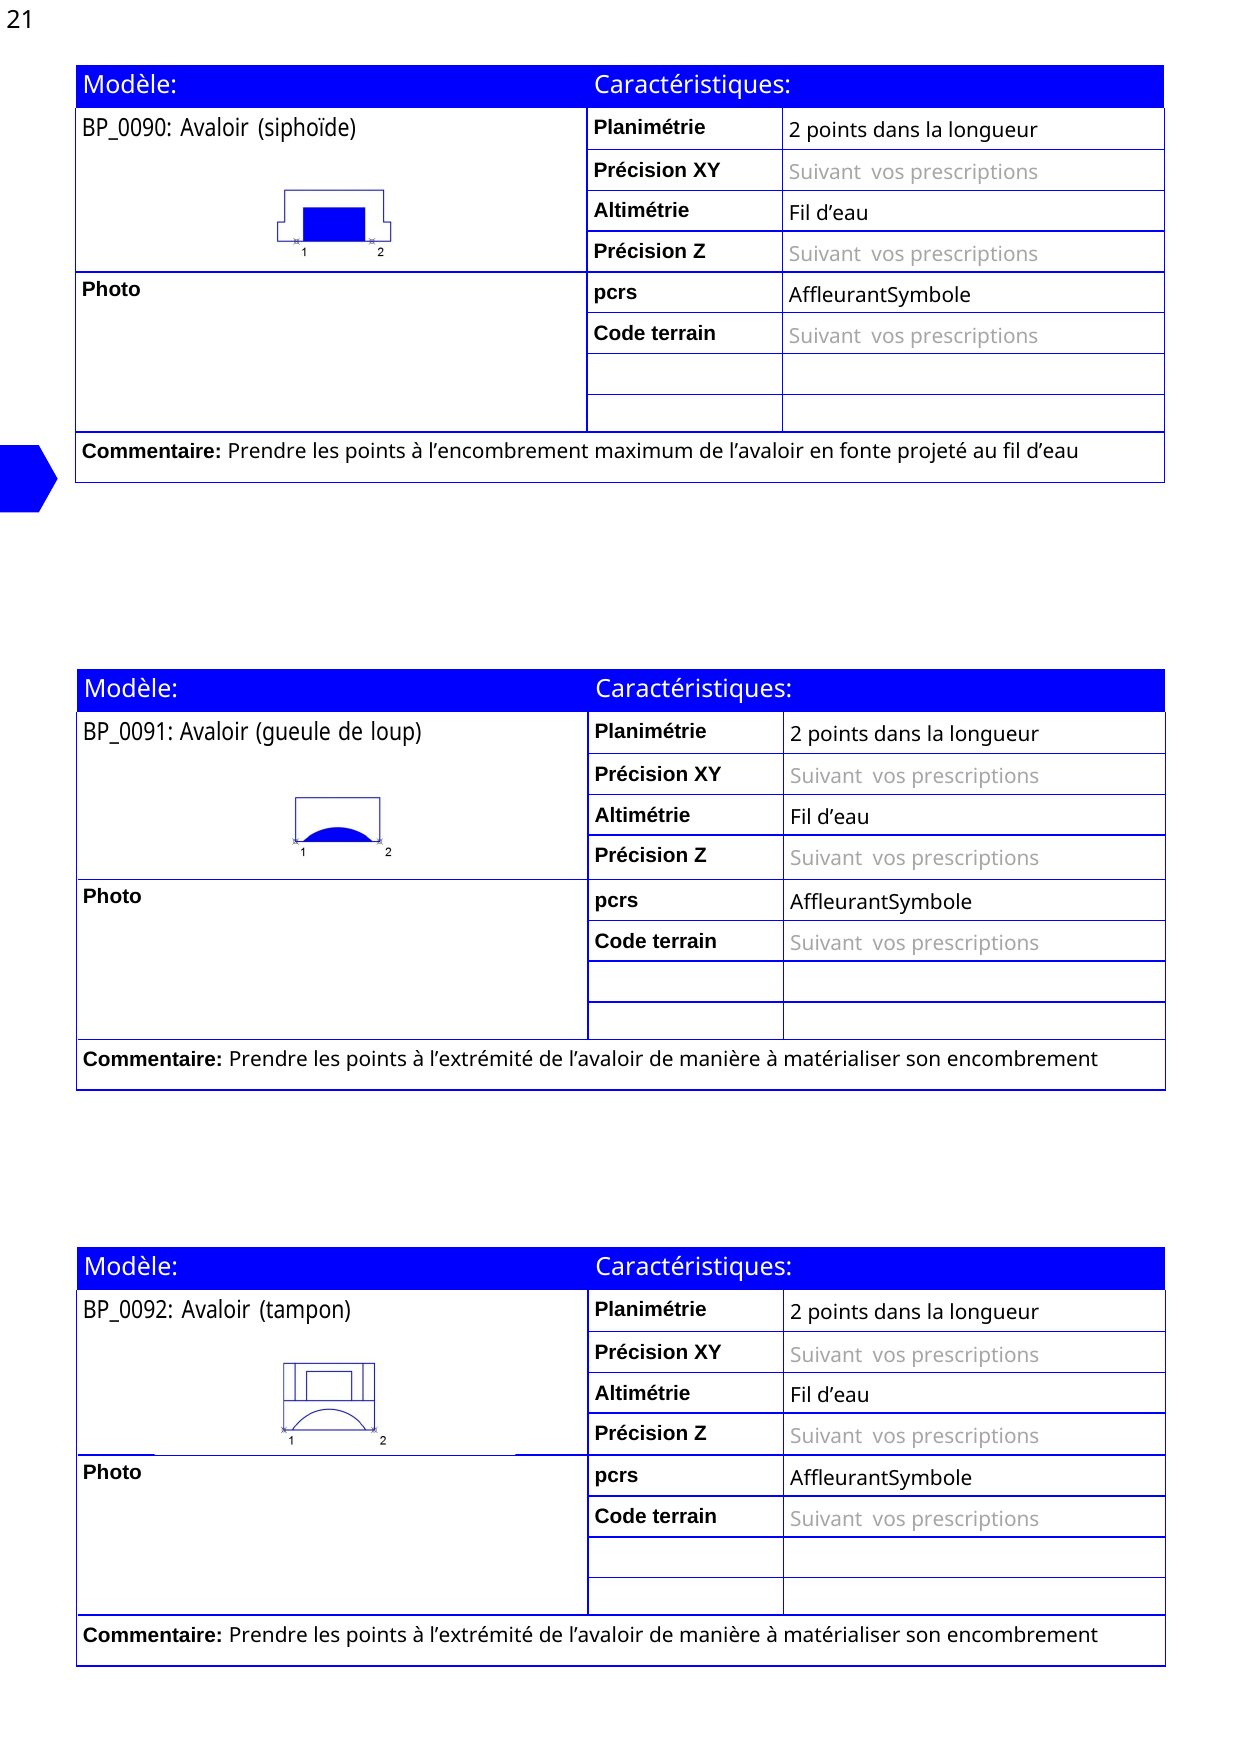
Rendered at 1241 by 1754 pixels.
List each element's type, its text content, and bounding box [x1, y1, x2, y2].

table_cell [589, 1003, 783, 1039]
table_cell Précision Z [589, 1414, 783, 1454]
table_cell Commentaire: Prendre les points à l’extrémité de l’avaloir de manière à matérialiser son encombrement [77, 1615, 1165, 1665]
table_cell Planimétrie [589, 1290, 783, 1331]
table_cell Photo [77, 880, 587, 1039]
table_cell [784, 1538, 1165, 1577]
table_cell Suivant vos prescriptions [784, 1332, 1165, 1372]
table_header Modèle: [77, 669, 588, 712]
table_header Caractéristiques: [588, 669, 1165, 712]
table_cell Altimétrie [589, 1373, 783, 1412]
table_header Caractéristiques: [588, 1247, 1165, 1290]
table_cell 2 points dans la longueur [784, 1290, 1165, 1331]
picture [154, 1340, 516, 1455]
picture [290, 792, 395, 858]
table_cell [589, 1538, 783, 1577]
table_cell Commentaire: Prendre les points à l’extrémité de l’avaloir de manière à matérialiser son encombrement [77, 1040, 1165, 1089]
table_cell [589, 962, 783, 1001]
table_cell AffleurantSymbole [784, 1456, 1165, 1495]
table_cell Fil d’eau [784, 1373, 1165, 1412]
table_cell BP_0091: Avaloir (gueule de loup) [77, 712, 587, 879]
table_cell Suivant vos prescriptions [784, 921, 1165, 960]
table_cell Précision XY [589, 1332, 783, 1372]
table_cell Suivant vos prescriptions [784, 1414, 1165, 1454]
table_cell Altimétrie [589, 795, 783, 834]
table_cell BP_0092: Avaloir (tampon) [77, 1290, 587, 1454]
table_cell [784, 1578, 1165, 1614]
table_cell Code terrain [589, 1497, 783, 1536]
table_cell Fil d’eau [784, 795, 1165, 834]
table_cell Suivant vos prescriptions [784, 1497, 1165, 1536]
table_cell AffleurantSymbole [784, 880, 1165, 919]
table_cell Photo [77, 1455, 587, 1614]
table_header Modèle: [77, 1247, 588, 1290]
table_cell Précision XY [589, 754, 783, 793]
picture [273, 188, 394, 257]
table_cell 2 points dans la longueur [784, 712, 1165, 753]
table_cell Planimétrie [589, 712, 783, 753]
table_cell Suivant vos prescriptions [784, 754, 1165, 793]
table_cell Précision Z [589, 836, 783, 879]
table_cell pcrs [589, 880, 783, 919]
table_cell [589, 1578, 783, 1614]
table_cell pcrs [589, 1456, 783, 1495]
table_cell [784, 1003, 1165, 1039]
table_cell [784, 962, 1165, 1001]
table_cell Suivant vos prescriptions [784, 836, 1165, 879]
table_cell Code terrain [589, 921, 783, 960]
